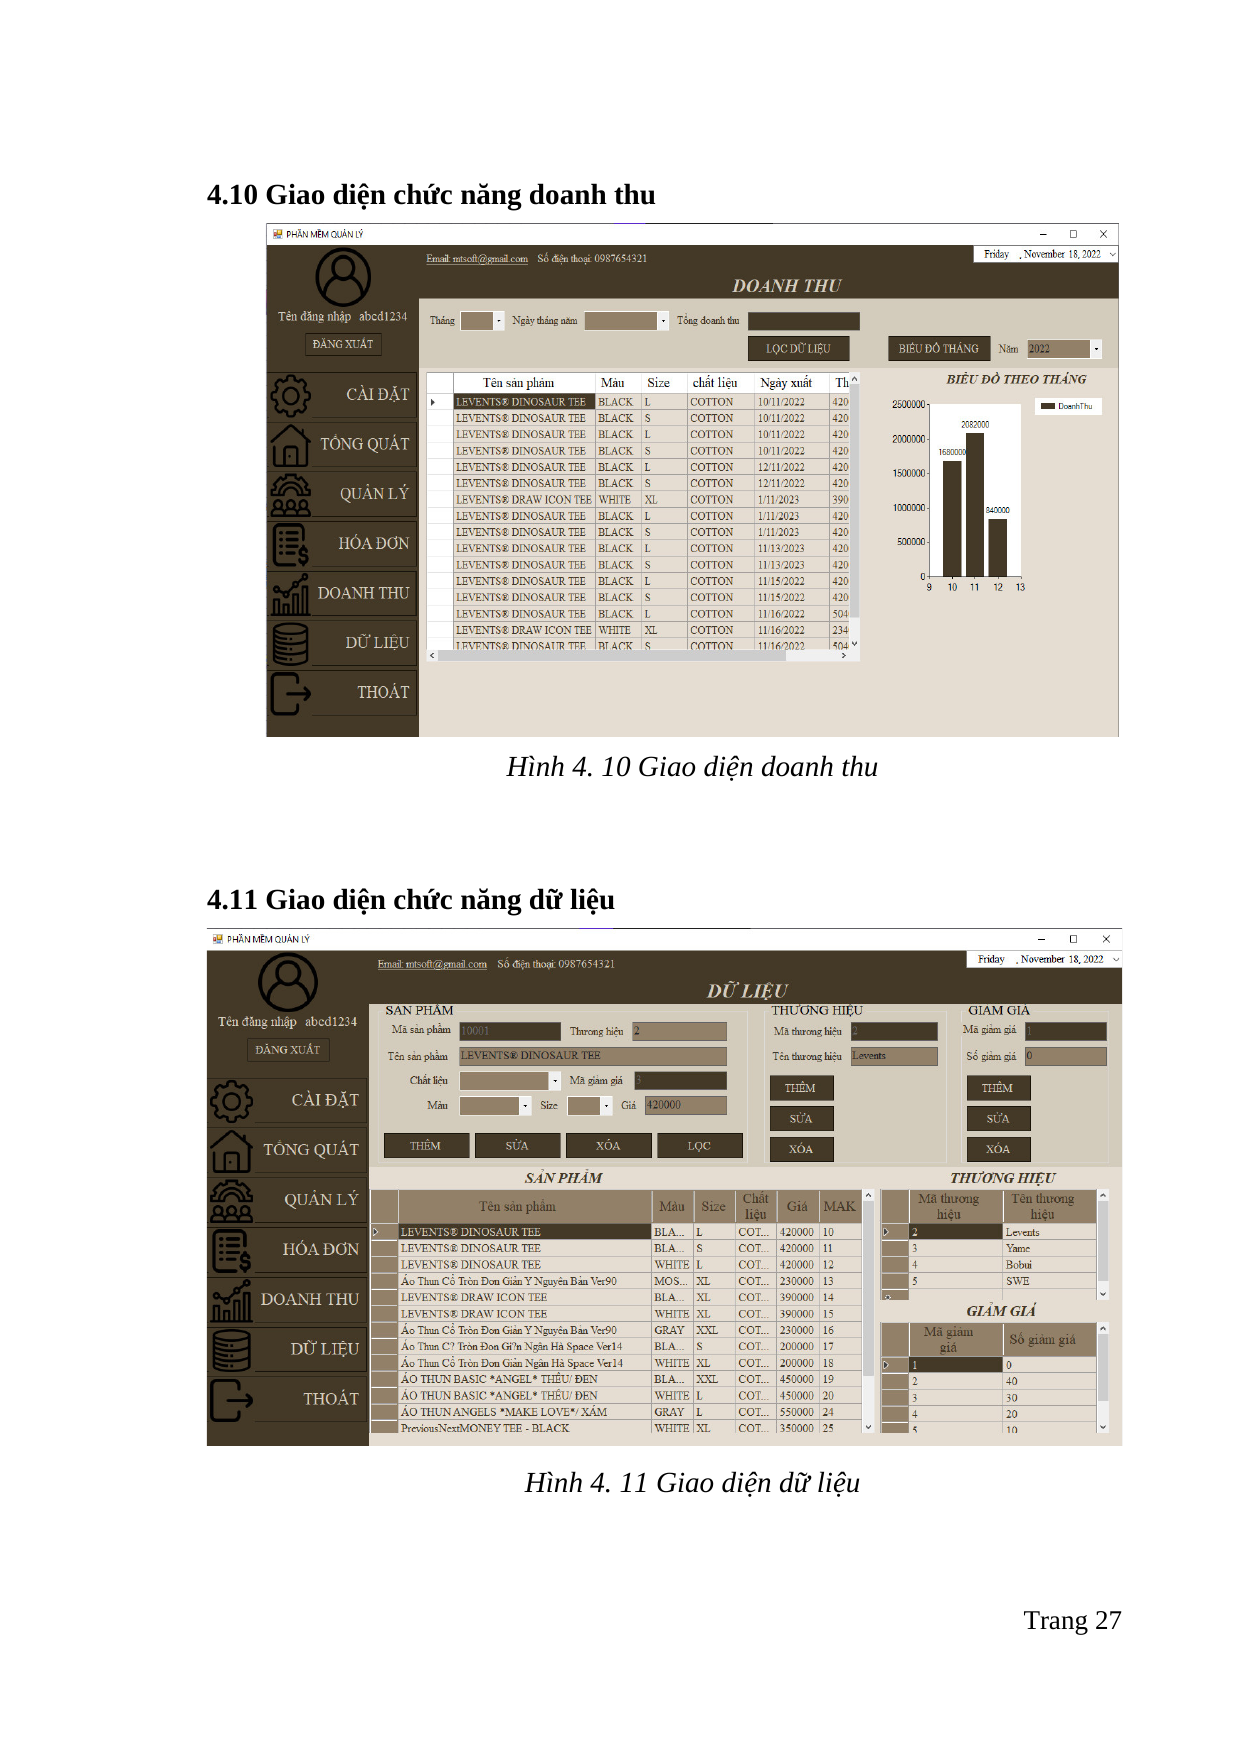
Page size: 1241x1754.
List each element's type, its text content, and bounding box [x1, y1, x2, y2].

text Hình 4. 10 Giao diện doanh thu [207, 749, 1122, 783]
subtitle 4.11 Giao diện chức năng dữ liệu [207, 882, 1122, 916]
subtitle 4.10 Giao diện chức năng doanh thu [207, 177, 1122, 211]
picture [206, 928, 1123, 1446]
picture [265, 223, 1119, 737]
text Hình 4. 11 Giao diện dữ liệu [207, 1465, 1122, 1498]
